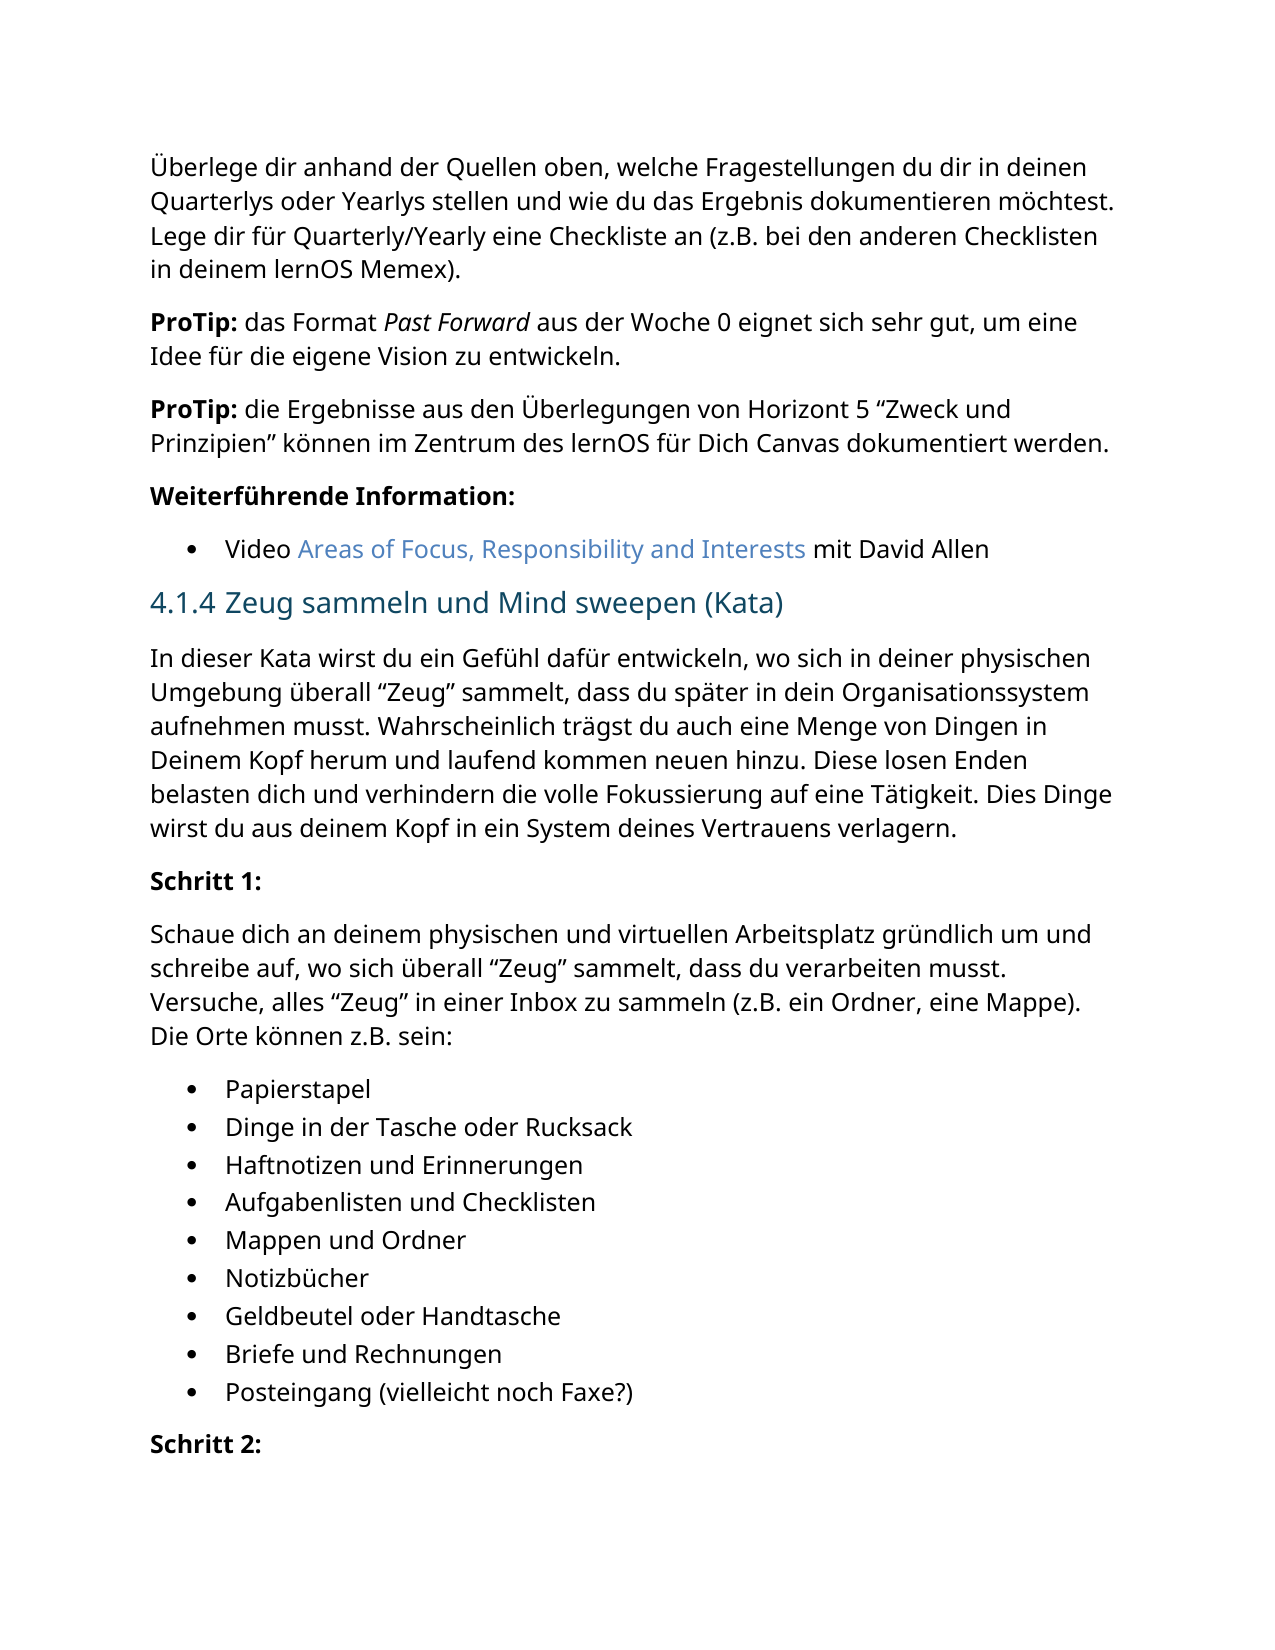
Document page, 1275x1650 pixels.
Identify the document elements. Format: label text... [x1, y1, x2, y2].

text ProTip: die Ergebnisse aus den Überlegungen von Horizont 5 “Zweck und Prinzipien” können im Zentrum des lernOS für Dich Canvas dokumentiert werden. [150, 392, 1125, 460]
text In dieser Kata wirst du ein Gefühl dafür entwickeln, wo sich in deiner physischen Umgebung überall “Zeug” sammelt, dass du später in dein Organisationssystem aufnehmen musst. Wahrscheinlich trägst du auch eine Menge von Dingen in Deinem Kopf herum und laufend kommen neuen hinzu. Diese losen Enden belasten dich und verhindern die volle Fokussierung auf eine Tätigkeit. Dies Dinge wirst du aus deinem Kopf in ein System deines Vertrauens verlagern. [150, 641, 1125, 845]
list Posteingang (vielleicht noch Faxe?) [187, 1374, 1125, 1408]
text Schritt 2: [150, 1427, 1125, 1461]
text Schaue dich an deinem physischen und virtuellen Arbeitsplatz gründlich um und schreibe auf, wo sich überall “Zeug” sammelt, dass du verarbeiten musst. Versuche, alles “Zeug” in einer Inbox zu sammeln (z.B. ein Ordner, eine Mappe). Die Orte können z.B. sein: [150, 917, 1125, 1053]
list Briefe und Rechnungen [187, 1336, 1125, 1370]
list Geldbeutel oder Handtasche [187, 1298, 1125, 1333]
text ProTip: das Format Past Forward aus der Woche 0 eignet sich sehr gut, um eine Idee für die eigene Vision zu entwickeln. [150, 305, 1125, 373]
text Weiterführende Information: [150, 479, 1125, 513]
subtitle 4.1.4 Zeug sammeln und Mind sweepen (Kata) [150, 582, 1125, 622]
list Notizbücher [187, 1261, 1125, 1295]
list Video Areas of Focus, Responsibility and Interests mit David Allen [187, 532, 1125, 566]
list Papierstapel [187, 1072, 1125, 1106]
list Dinge in der Tasche oder Rucksack [187, 1109, 1125, 1143]
list Haftnotizen und Erinnerungen [187, 1147, 1125, 1181]
list Mappen und Ordner [187, 1223, 1125, 1257]
text Schritt 1: [150, 864, 1125, 898]
text Überlege dir anhand der Quellen oben, welche Fragestellungen du dir in deinen Quarterlys oder Yearlys stellen und wie du das Ergebnis dokumentieren möchtest. Lege dir für Quarterly/Yearly eine Checkliste an (z.B. bei den anderen Checklisten in deinem lernOS Memex). [150, 150, 1125, 286]
list Aufgabenlisten und Checklisten [187, 1185, 1125, 1219]
